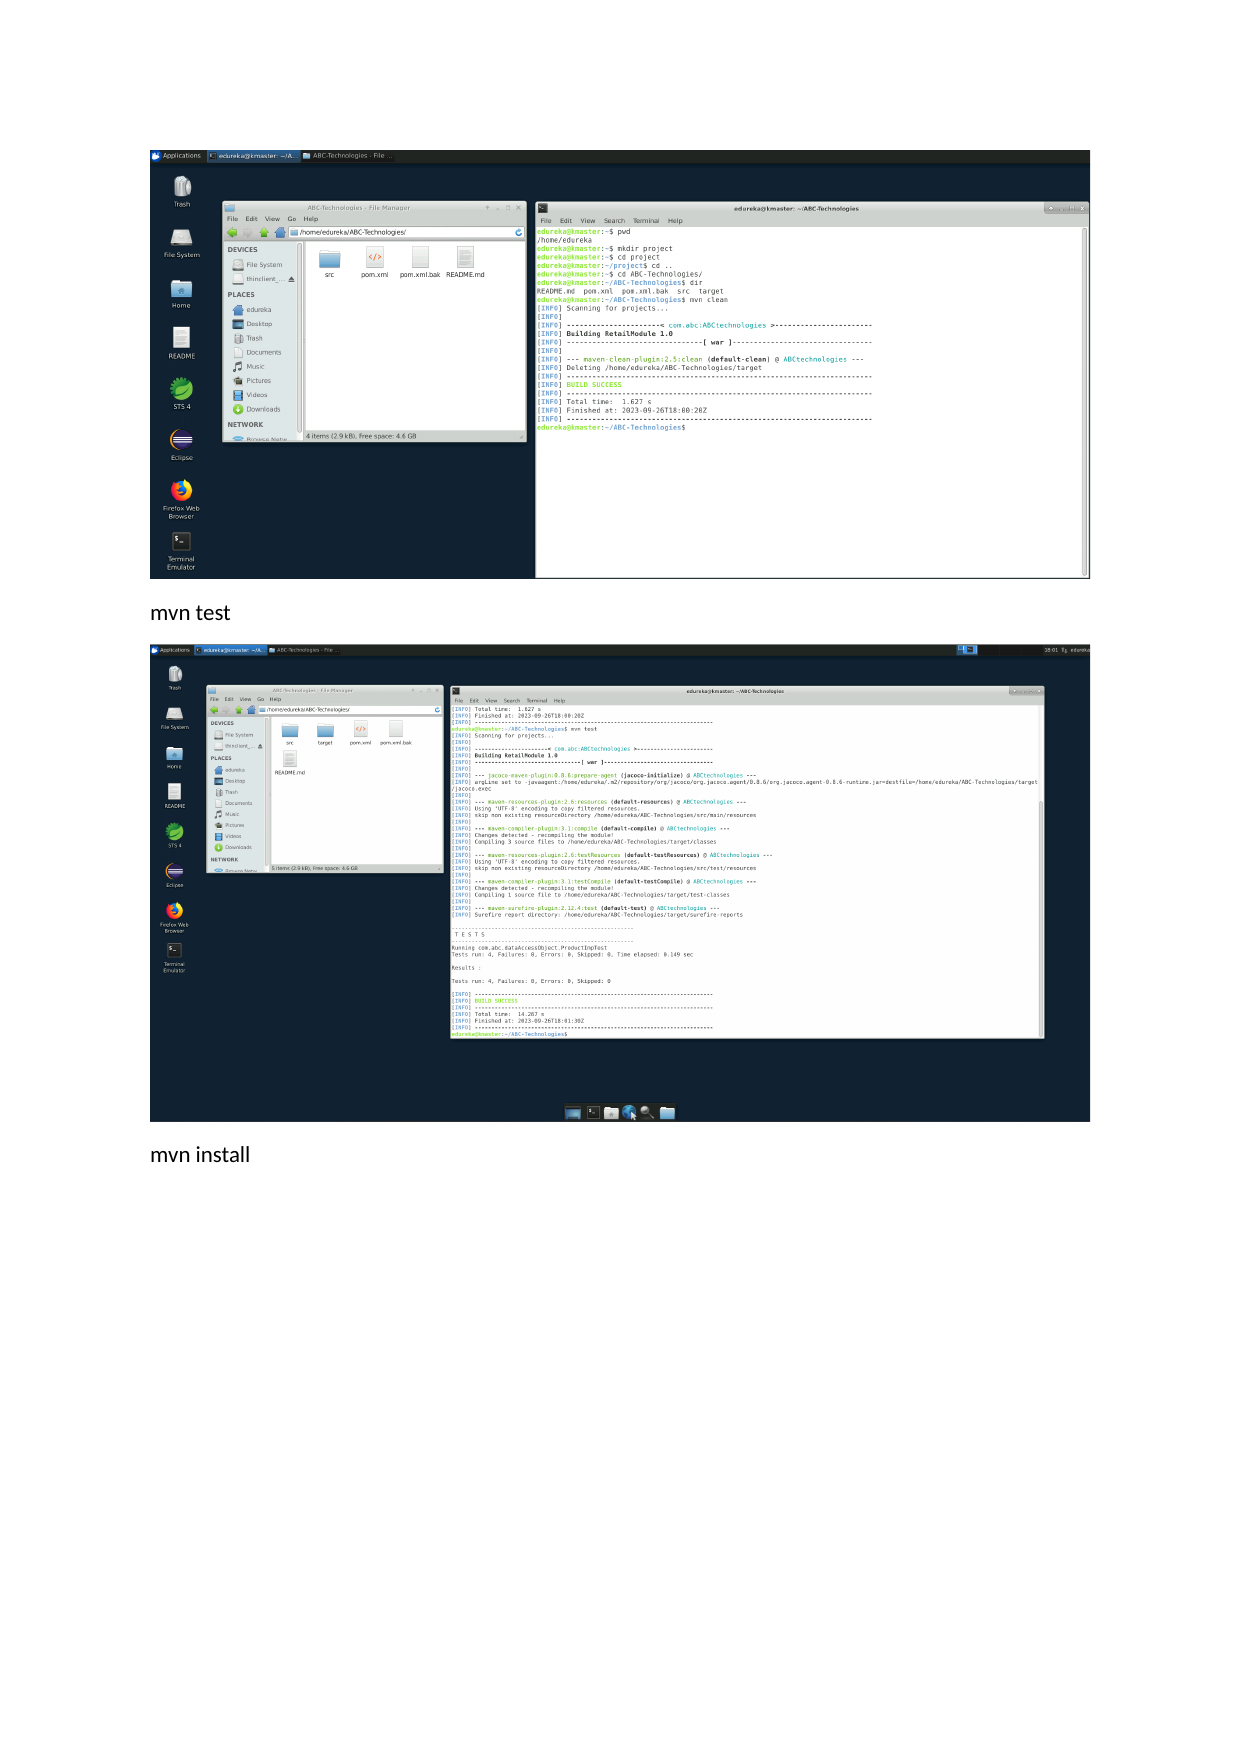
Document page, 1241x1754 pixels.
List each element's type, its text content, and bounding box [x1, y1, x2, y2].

text mvn install [150, 1140, 1090, 1168]
picture [150, 150, 1091, 579]
text mvn test [150, 598, 1090, 626]
picture [150, 644, 1091, 1122]
